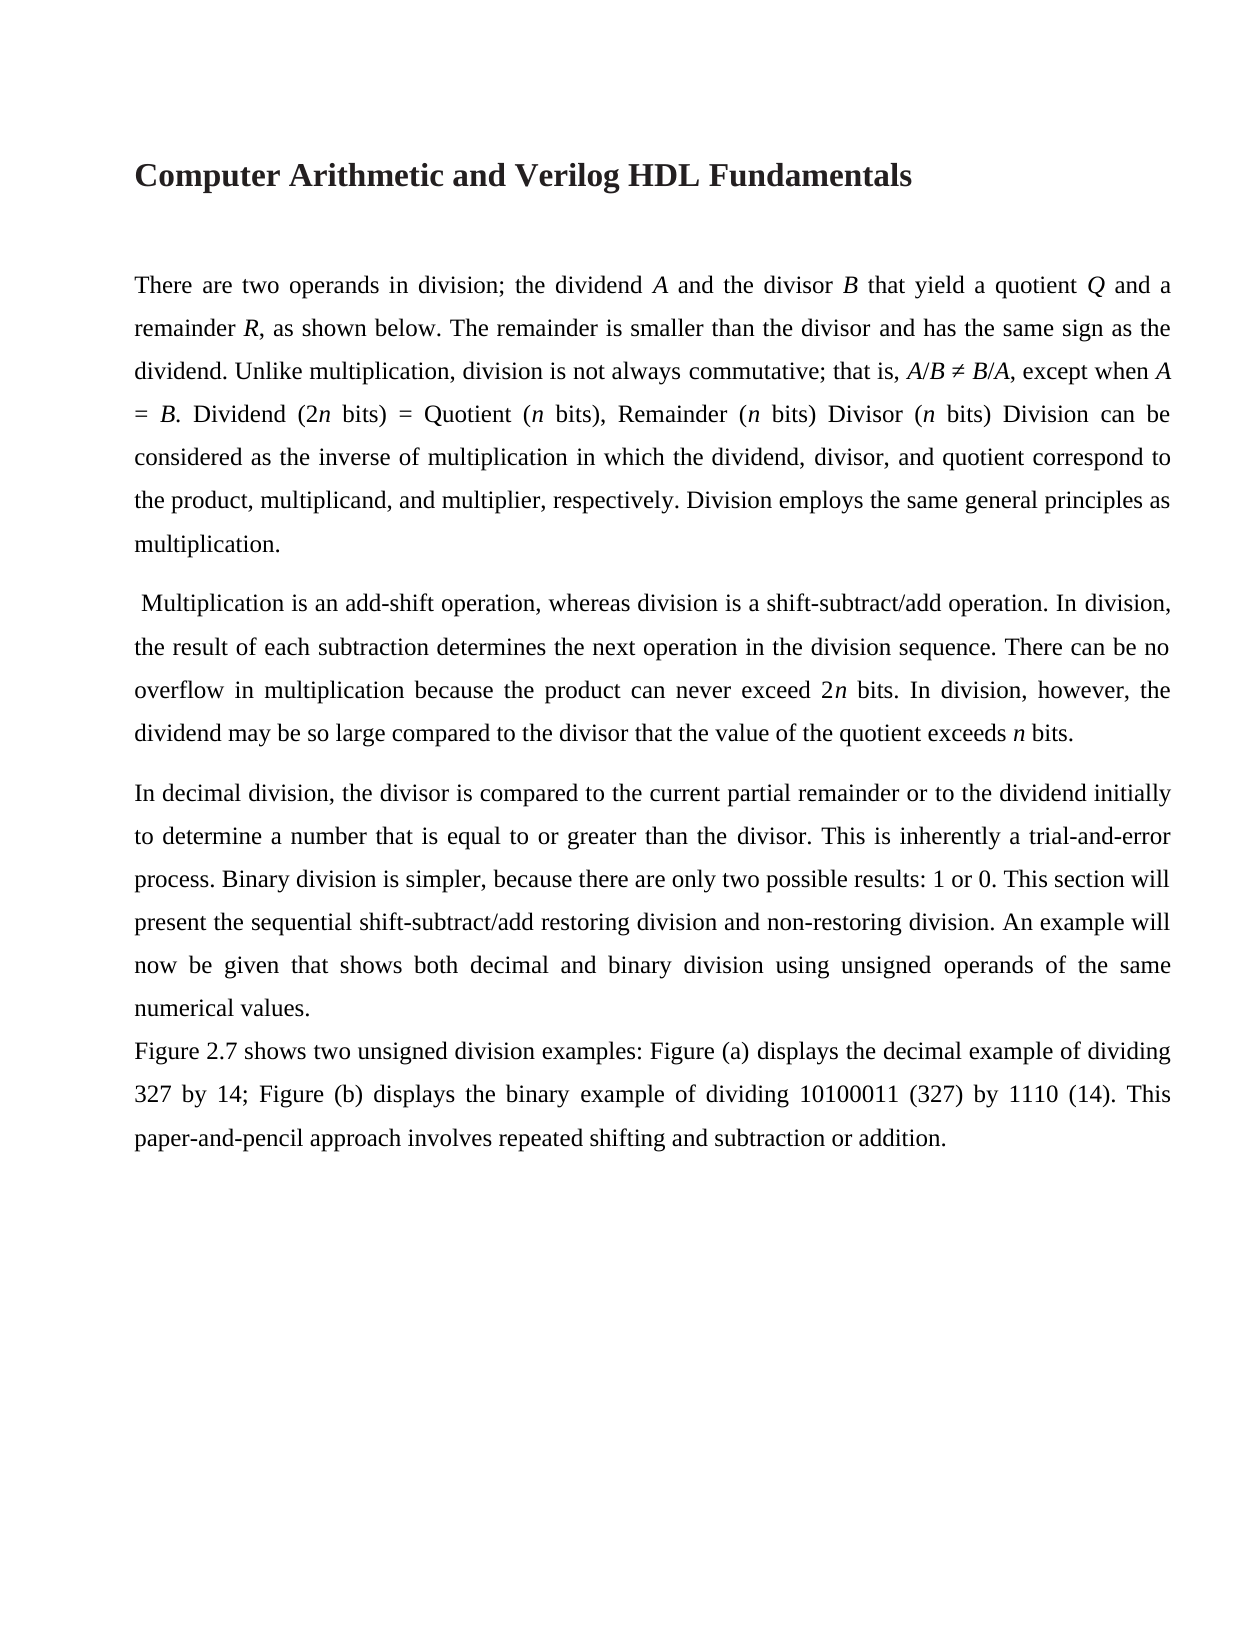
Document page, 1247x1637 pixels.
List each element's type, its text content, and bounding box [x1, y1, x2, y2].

text Figure 2.7 shows two unsigned division examples: Figure (a) displays the decimal example of dividing 327 by 14; Figure (b) displays the binary example of dividing 10100011 (327) by 1110 (14). This paper-and-pencil approach involves repeated shifting and subtraction or addition. [134, 1036, 1171, 1151]
text There are two operands in division; the dividend A and the divisor B that yield a quotient Q and a remainder R, as shown below. The remainder is smaller than the divisor and has the same sign as the dividend. Unlike multiplication, division is not always commutative; that is, A/B ≠ B/A, except when A = B. Dividend (2n bits) = Quotient (n bits), Remainder (n bits) Divisor (n bits) Division can be considered as the inverse of multiplication in which the dividend, divisor, and quotient correspond to the product, multiplicand, and multiplier, respectively. Division employs the same general principles as multiplication. [134, 270, 1171, 557]
text Computer Arithmetic and Verilog HDL Fundamentals [134, 155, 1171, 193]
text In decimal division, the divisor is compared to the current partial remainder or to the dividend initially to determine a number that is equal to or greater than the divisor. This is inherently a trial-and-error process. Binary division is simpler, because there are only two possible results: 1 or 0. This section will present the sequential shift-subtract/add restoring division and non-restoring division. An example will now be given that shows both decimal and binary division using unsigned operands of the same numerical values. [134, 778, 1171, 1022]
text Multiplication is an add-shift operation, whereas division is a shift-subtract/add operation. In division, the result of each subtraction determines the next operation in the division sequence. There can be no overflow in multiplication because the product can never exceed 2n bits. In division, however, the dividend may be so large compared to the divisor that the value of the quotient exceeds n bits. [134, 588, 1171, 747]
